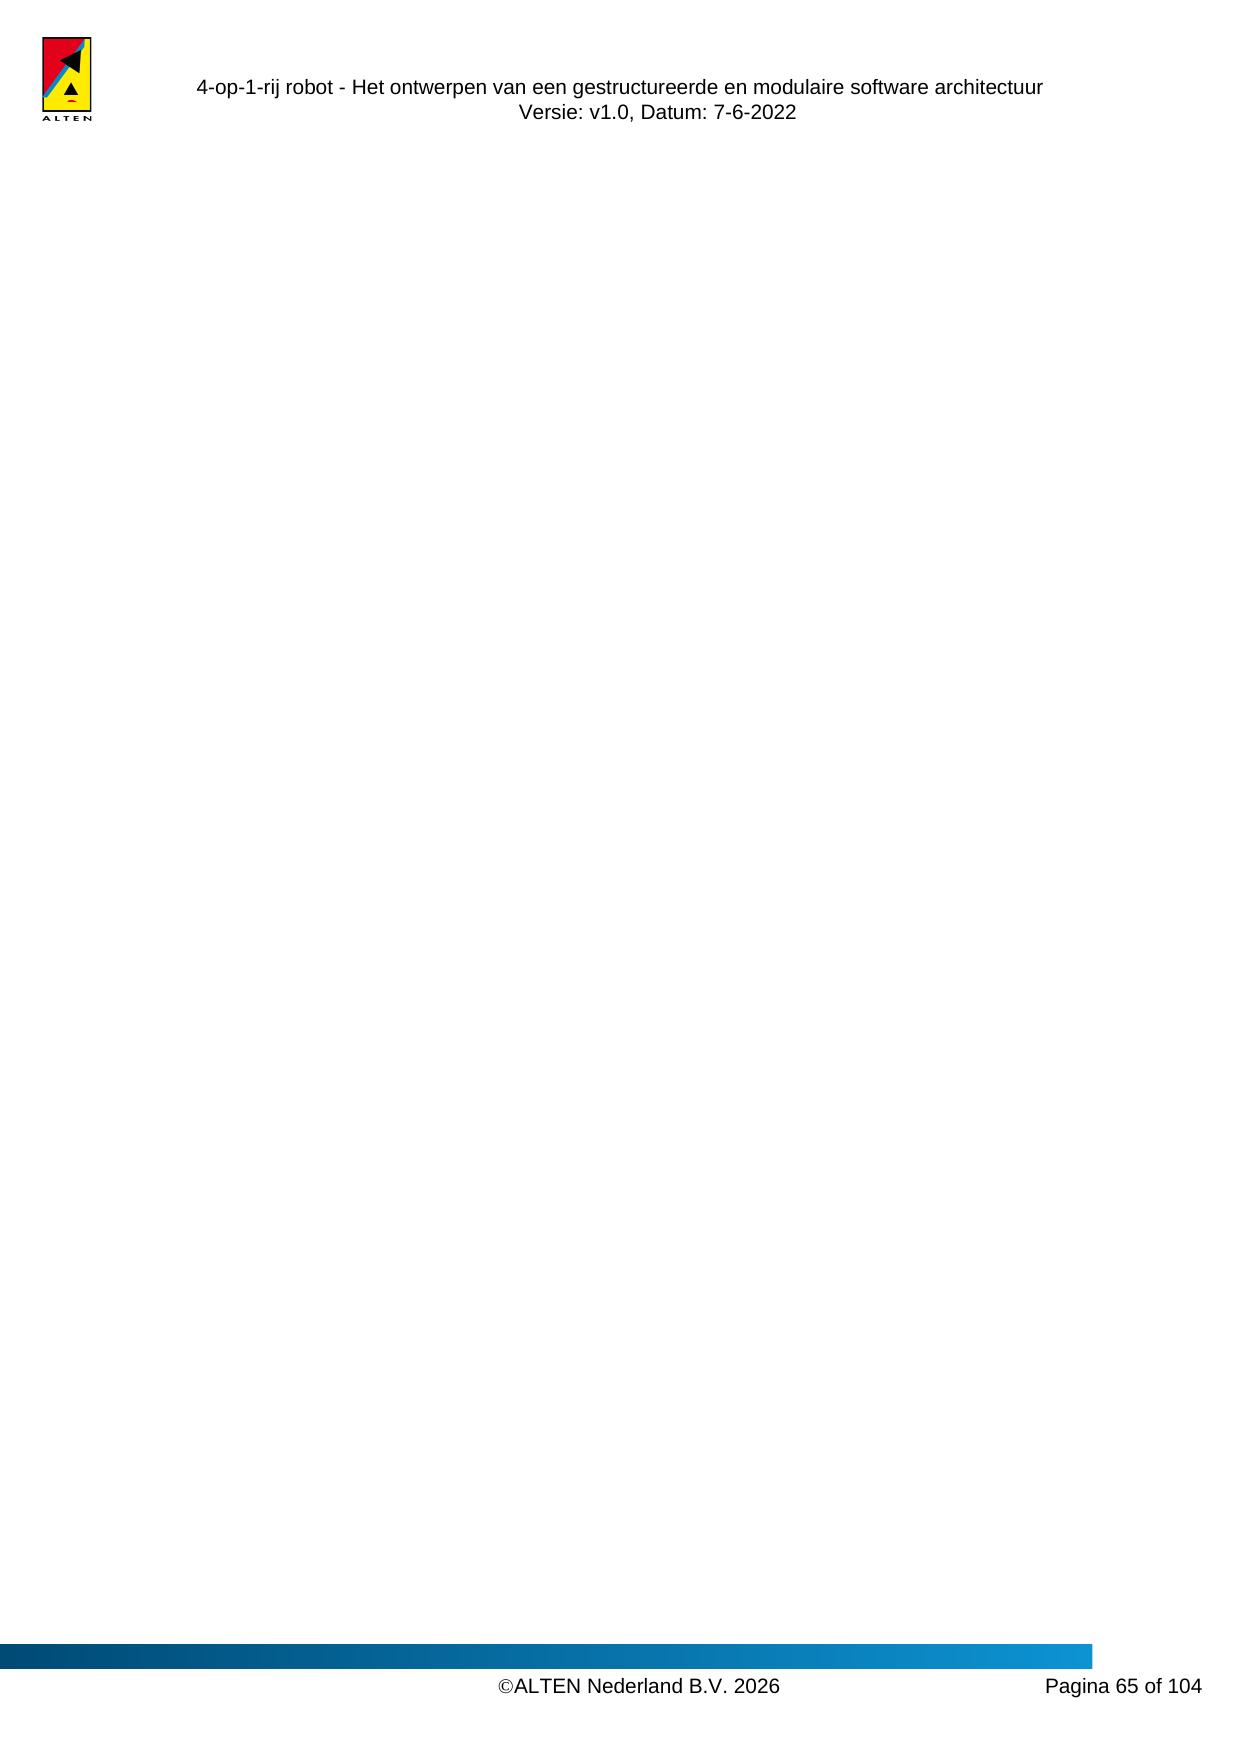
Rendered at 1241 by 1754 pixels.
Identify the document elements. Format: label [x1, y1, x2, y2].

picture [42, 37, 92, 121]
picture [332, 1644, 337, 1668]
